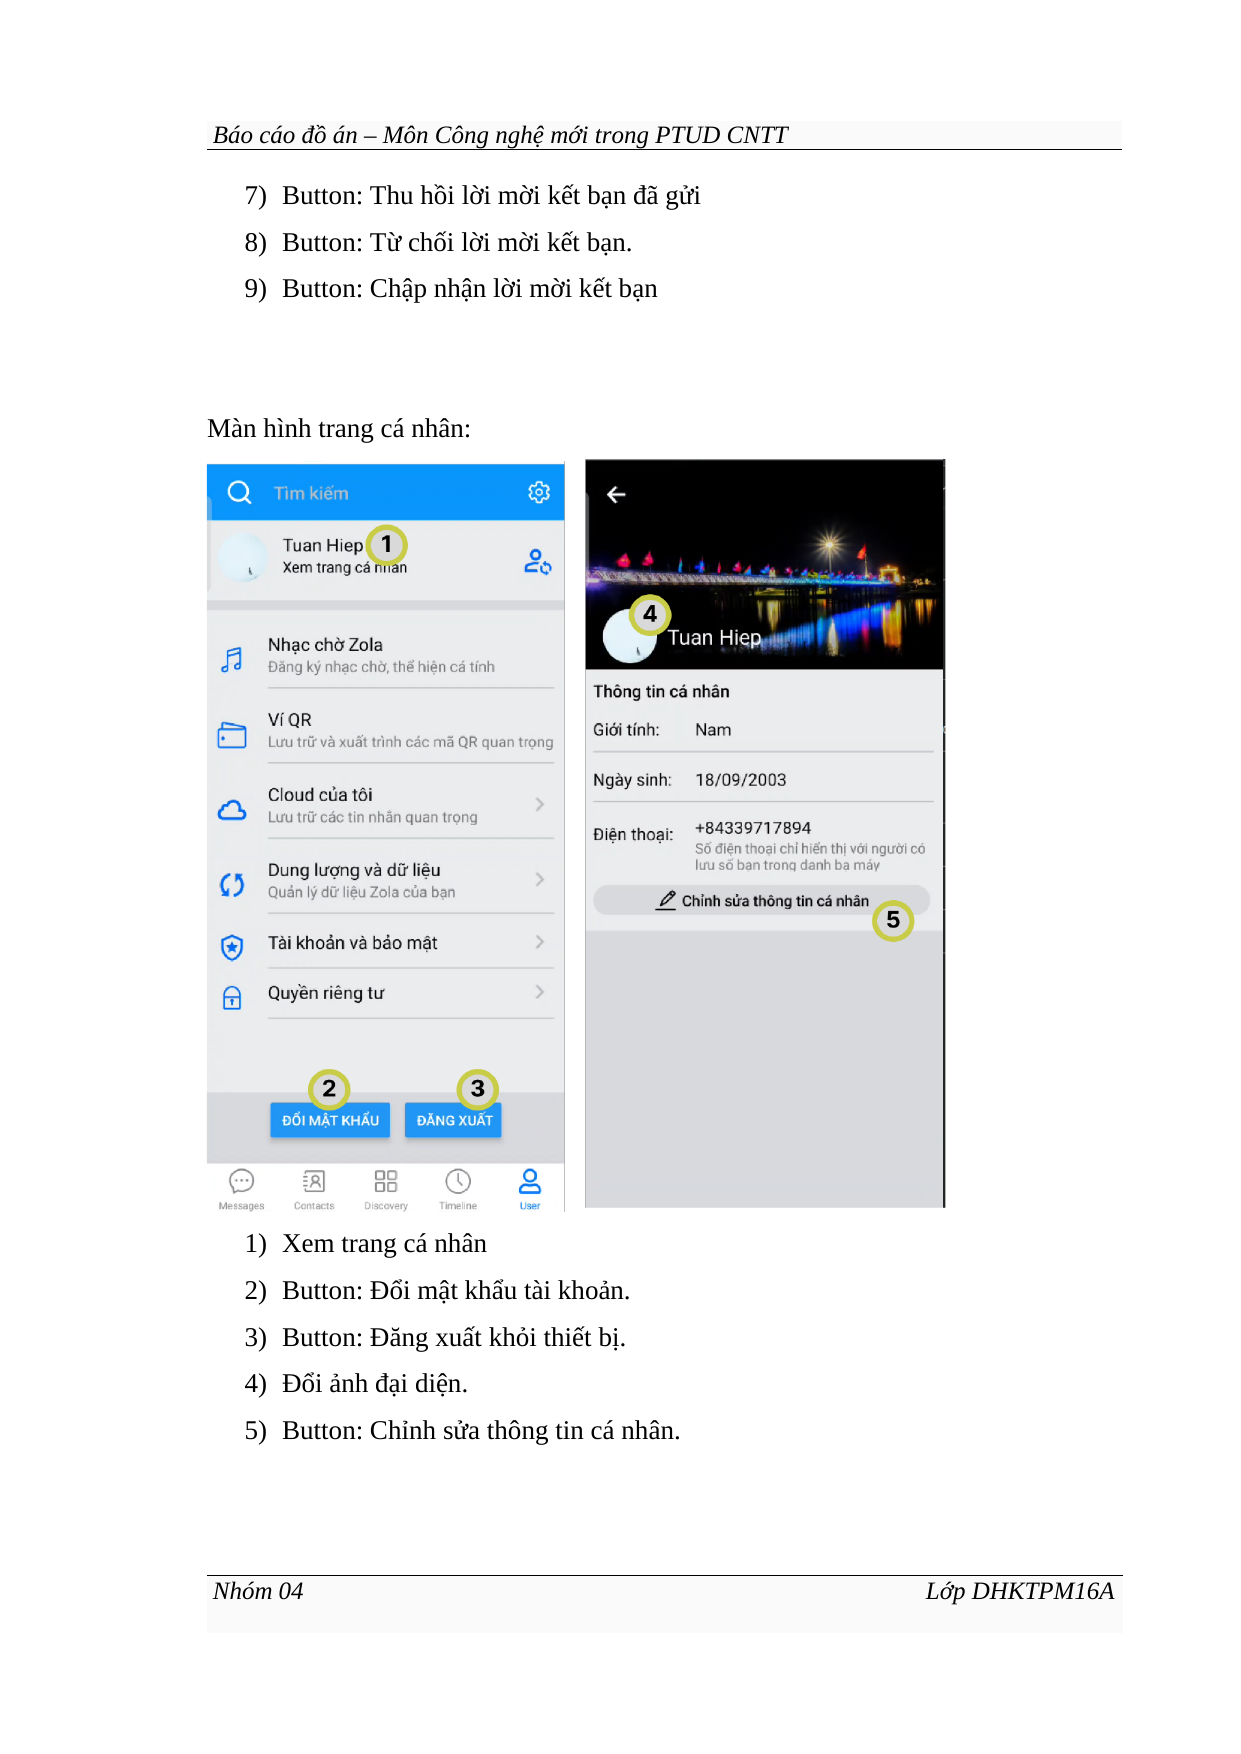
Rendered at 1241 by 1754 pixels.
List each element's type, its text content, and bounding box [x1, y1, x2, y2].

text Màn hình trang cá nhân: [207, 412, 1122, 443]
list Button: Đổi mật khẩu tài khoản. [244, 1274, 1122, 1305]
list Xem trang cá nhân [244, 1227, 1122, 1258]
list Button: Từ chối lời mời kết bạn. [244, 226, 1122, 257]
list Button: Chập nhận lời mời kết bạn [244, 272, 1122, 303]
list Button: Đăng xuất khỏi thiết bị. [244, 1321, 1122, 1352]
list Đổi ảnh đại diện. [244, 1367, 1122, 1398]
list Button: Thu hồi lời mời kết bạn đã gửi [244, 179, 1122, 210]
list Button: Chỉnh sửa thông tin cá nhân. [244, 1414, 1122, 1445]
picture [206, 459, 946, 1212]
